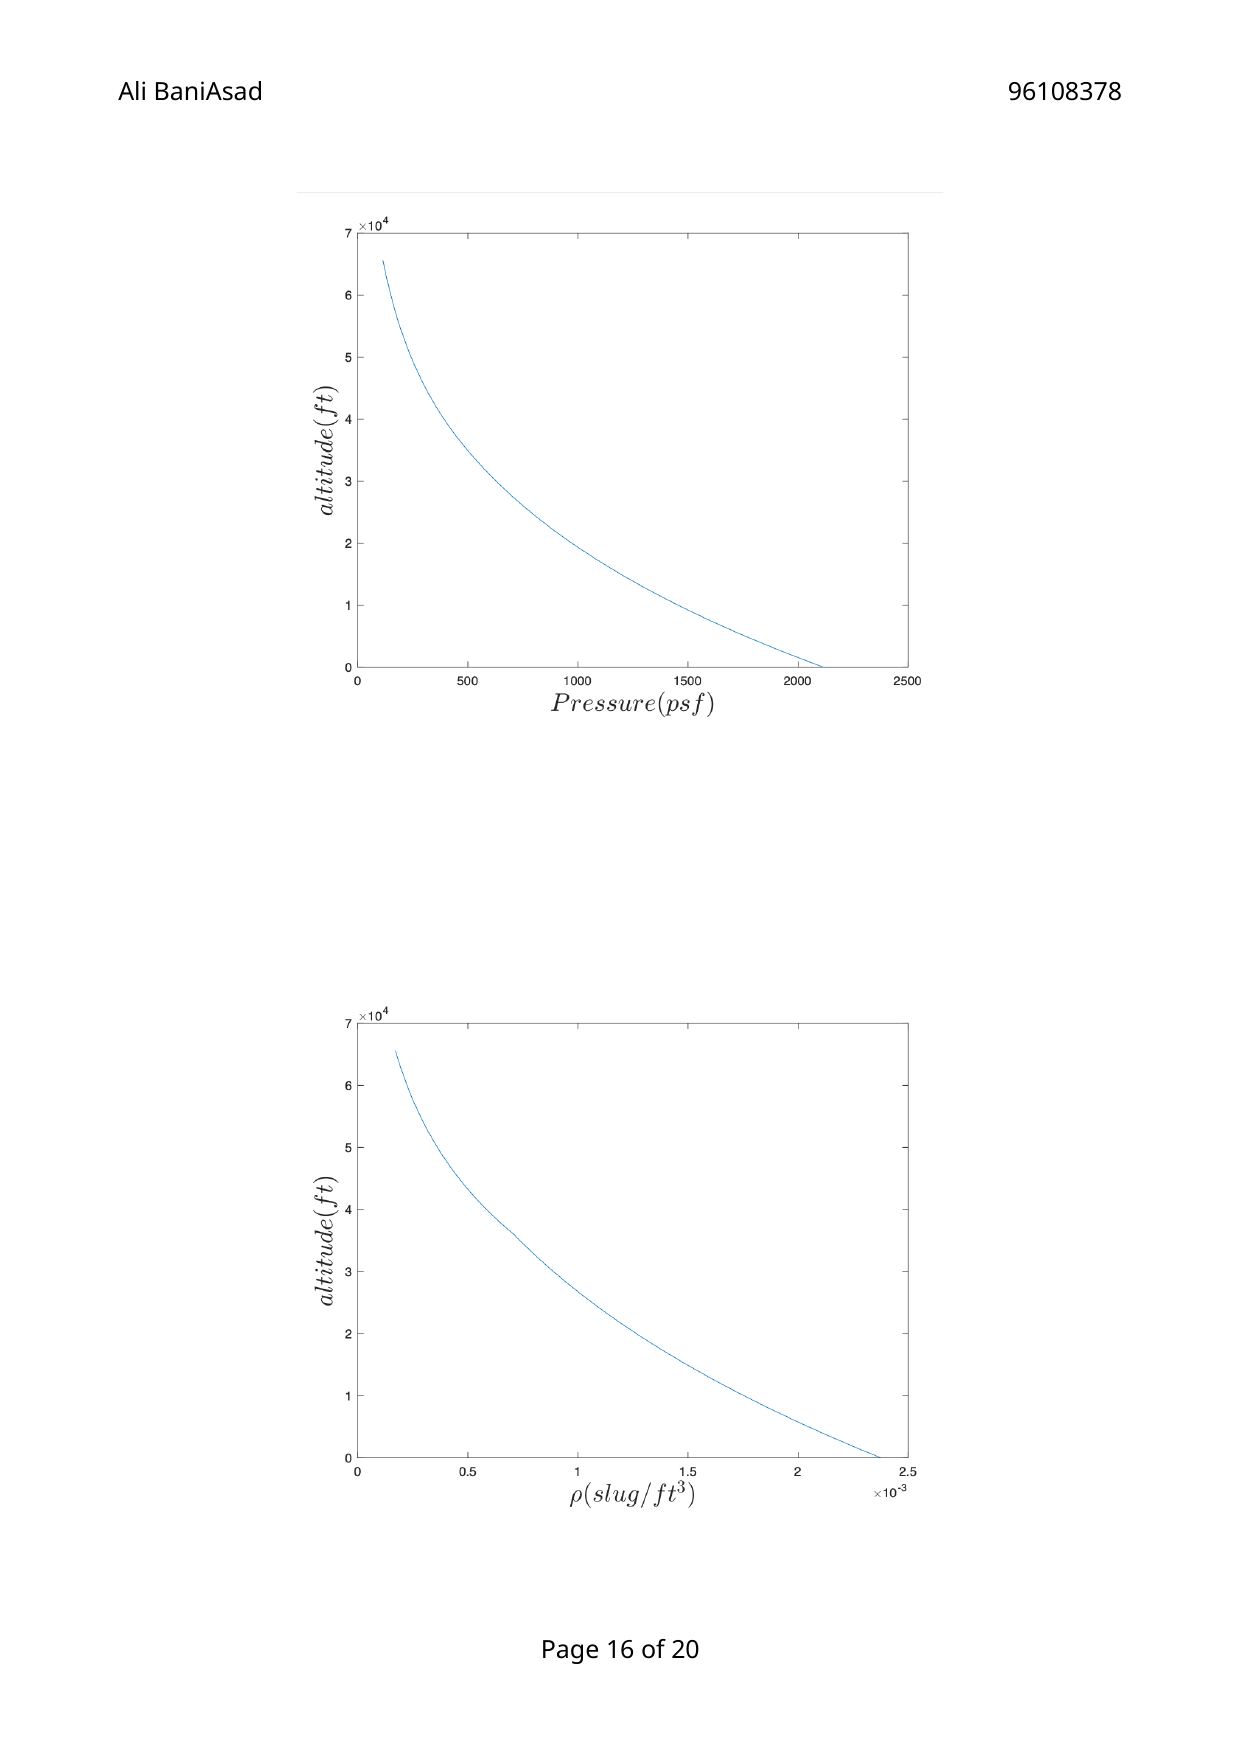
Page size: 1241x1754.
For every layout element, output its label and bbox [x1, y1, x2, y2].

picture [300, 972, 940, 1527]
picture [296, 178, 944, 740]
